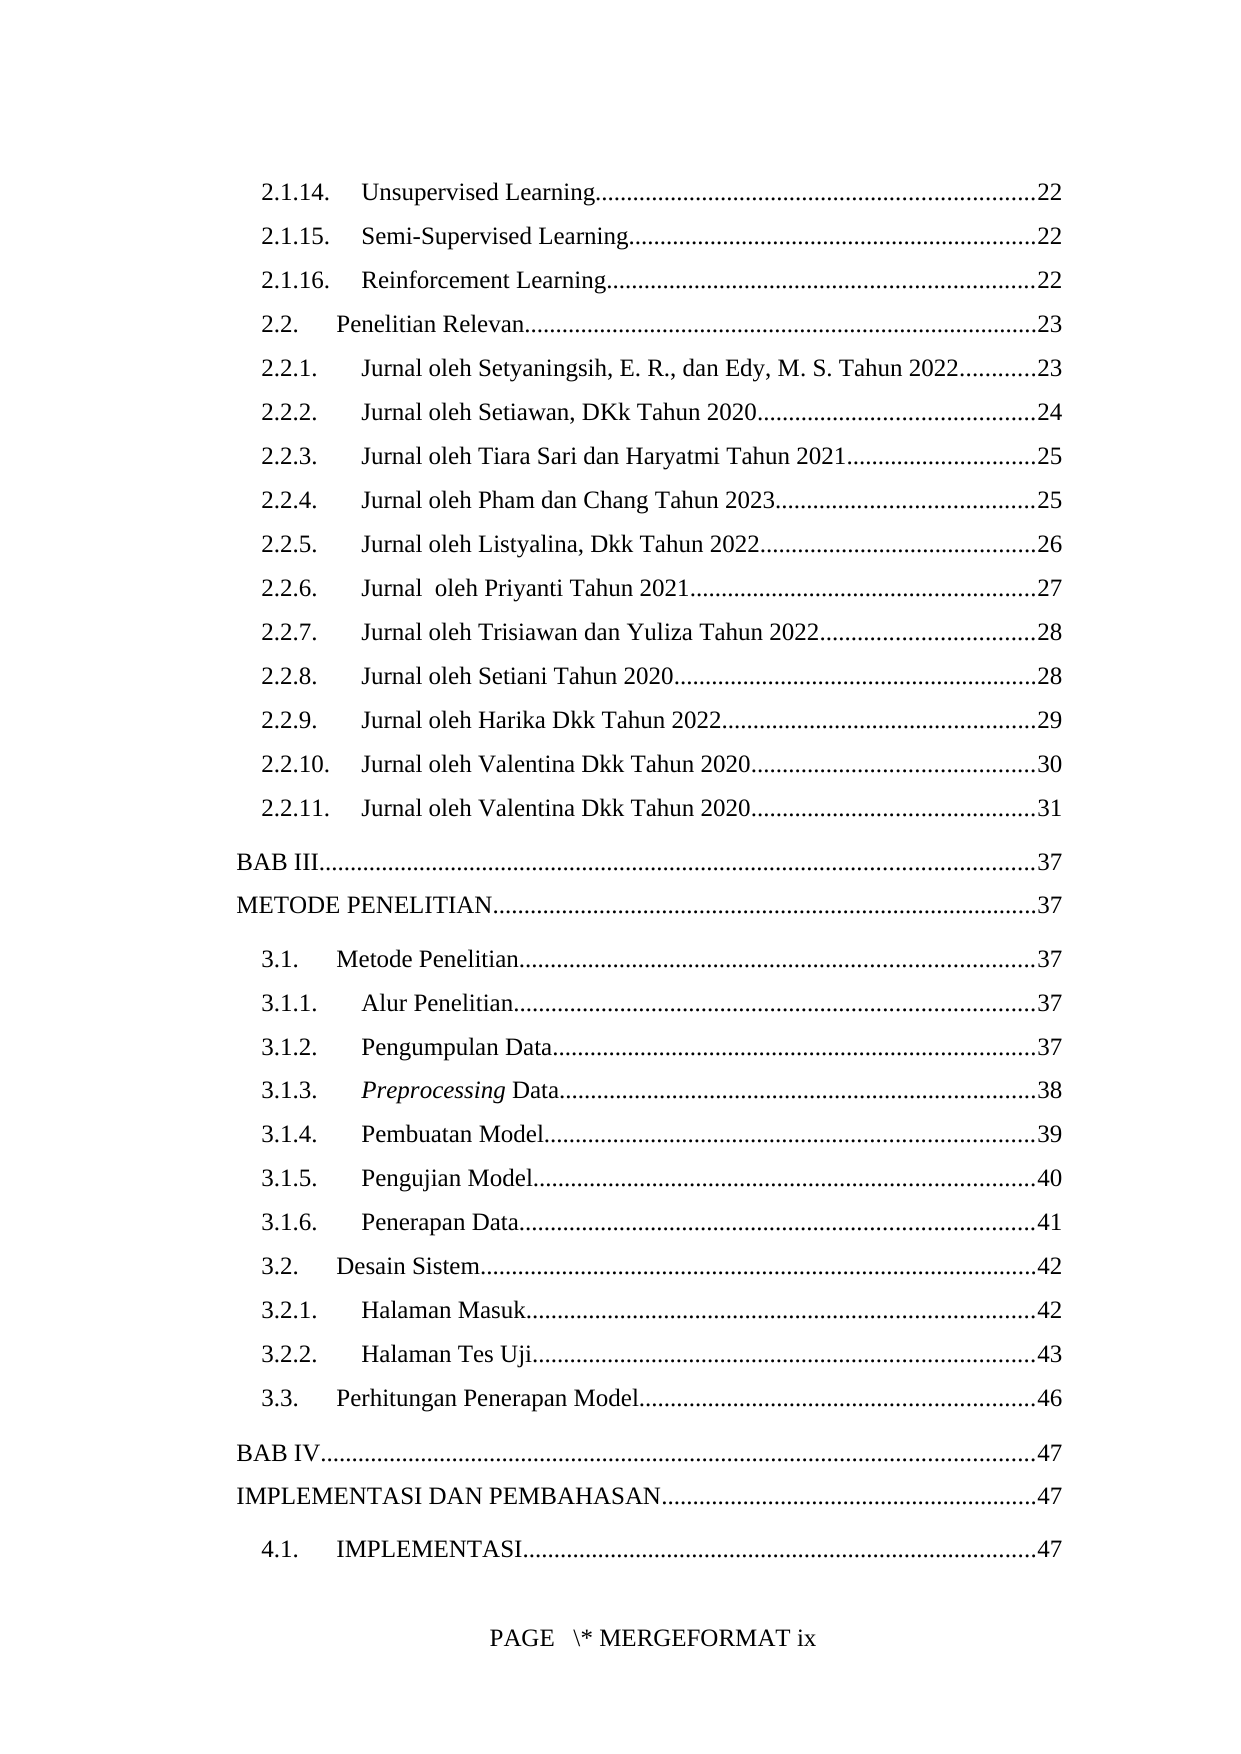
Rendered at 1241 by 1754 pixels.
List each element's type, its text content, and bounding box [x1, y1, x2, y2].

text 2.2.11. Jurnal oleh Valentina Dkk Tahun 2020 31 [261, 793, 1063, 821]
text METODE PENELITIAN 37 [236, 890, 1063, 919]
text 3.1.4. Pembuatan Model 39 [261, 1119, 1063, 1148]
text 2.2.1. Jurnal oleh Setyaningsih, E. R., dan Edy, M. S. Tahun 2022 23 [261, 353, 1063, 382]
text 3.2.1. Halaman Masuk 42 [261, 1295, 1063, 1324]
text 3.1.1. Alur Penelitian 37 [261, 988, 1063, 1016]
text 2.2. Penelitian Relevan 23 [261, 309, 1063, 338]
text 2.2.3. Jurnal oleh Tiara Sari dan Haryatmi Tahun 2021 25 [261, 441, 1063, 470]
text 3.3. Perhitungan Penerapan Model 46 [261, 1383, 1063, 1412]
text 3.1.3. Preprocessing Data 38 [261, 1076, 1063, 1104]
text 2.2.5. Jurnal oleh Listyalina, Dkk Tahun 2022 26 [261, 529, 1063, 558]
text 3.1.6. Penerapan Data 41 [261, 1207, 1063, 1236]
text 3.1.5. Pengujian Model 40 [261, 1163, 1063, 1192]
text 3.1.2. Pengumpulan Data 37 [261, 1032, 1063, 1060]
text IMPLEMENTASI DAN PEMBAHASAN 47 [236, 1481, 1063, 1509]
text 2.1.14. Unsupervised Learning 22 [261, 177, 1063, 206]
text 2.2.4. Jurnal oleh Pham dan Chang Tahun 2023 25 [261, 485, 1063, 514]
text BAB IV 47 [236, 1438, 1063, 1466]
text BAB III 37 [236, 847, 1063, 876]
text 3.1. Metode Penelitian 37 [261, 944, 1063, 972]
text 3.2. Desain Sistem 42 [261, 1251, 1063, 1280]
text 4.1. IMPLEMENTASI 47 [261, 1534, 1063, 1563]
text 2.2.2. Jurnal oleh Setiawan, DKk Tahun 2020 24 [261, 397, 1063, 426]
text 2.2.9. Jurnal oleh Harika Dkk Tahun 2022 29 [261, 705, 1063, 733]
text 2.1.15. Semi-Supervised Learning 22 [261, 221, 1063, 250]
text 2.2.8. Jurnal oleh Setiani Tahun 2020 28 [261, 661, 1063, 689]
text 3.2.2. Halaman Tes Uji 43 [261, 1339, 1063, 1368]
text 2.1.16. Reinforcement Learning 22 [261, 265, 1063, 294]
text 2.2.10. Jurnal oleh Valentina Dkk Tahun 2020 30 [261, 749, 1063, 777]
text 2.2.6. Jurnal oleh Priyanti Tahun 2021 27 [261, 573, 1063, 602]
text 2.2.7. Jurnal oleh Trisiawan dan Yuliza Tahun 2022 28 [261, 617, 1063, 646]
